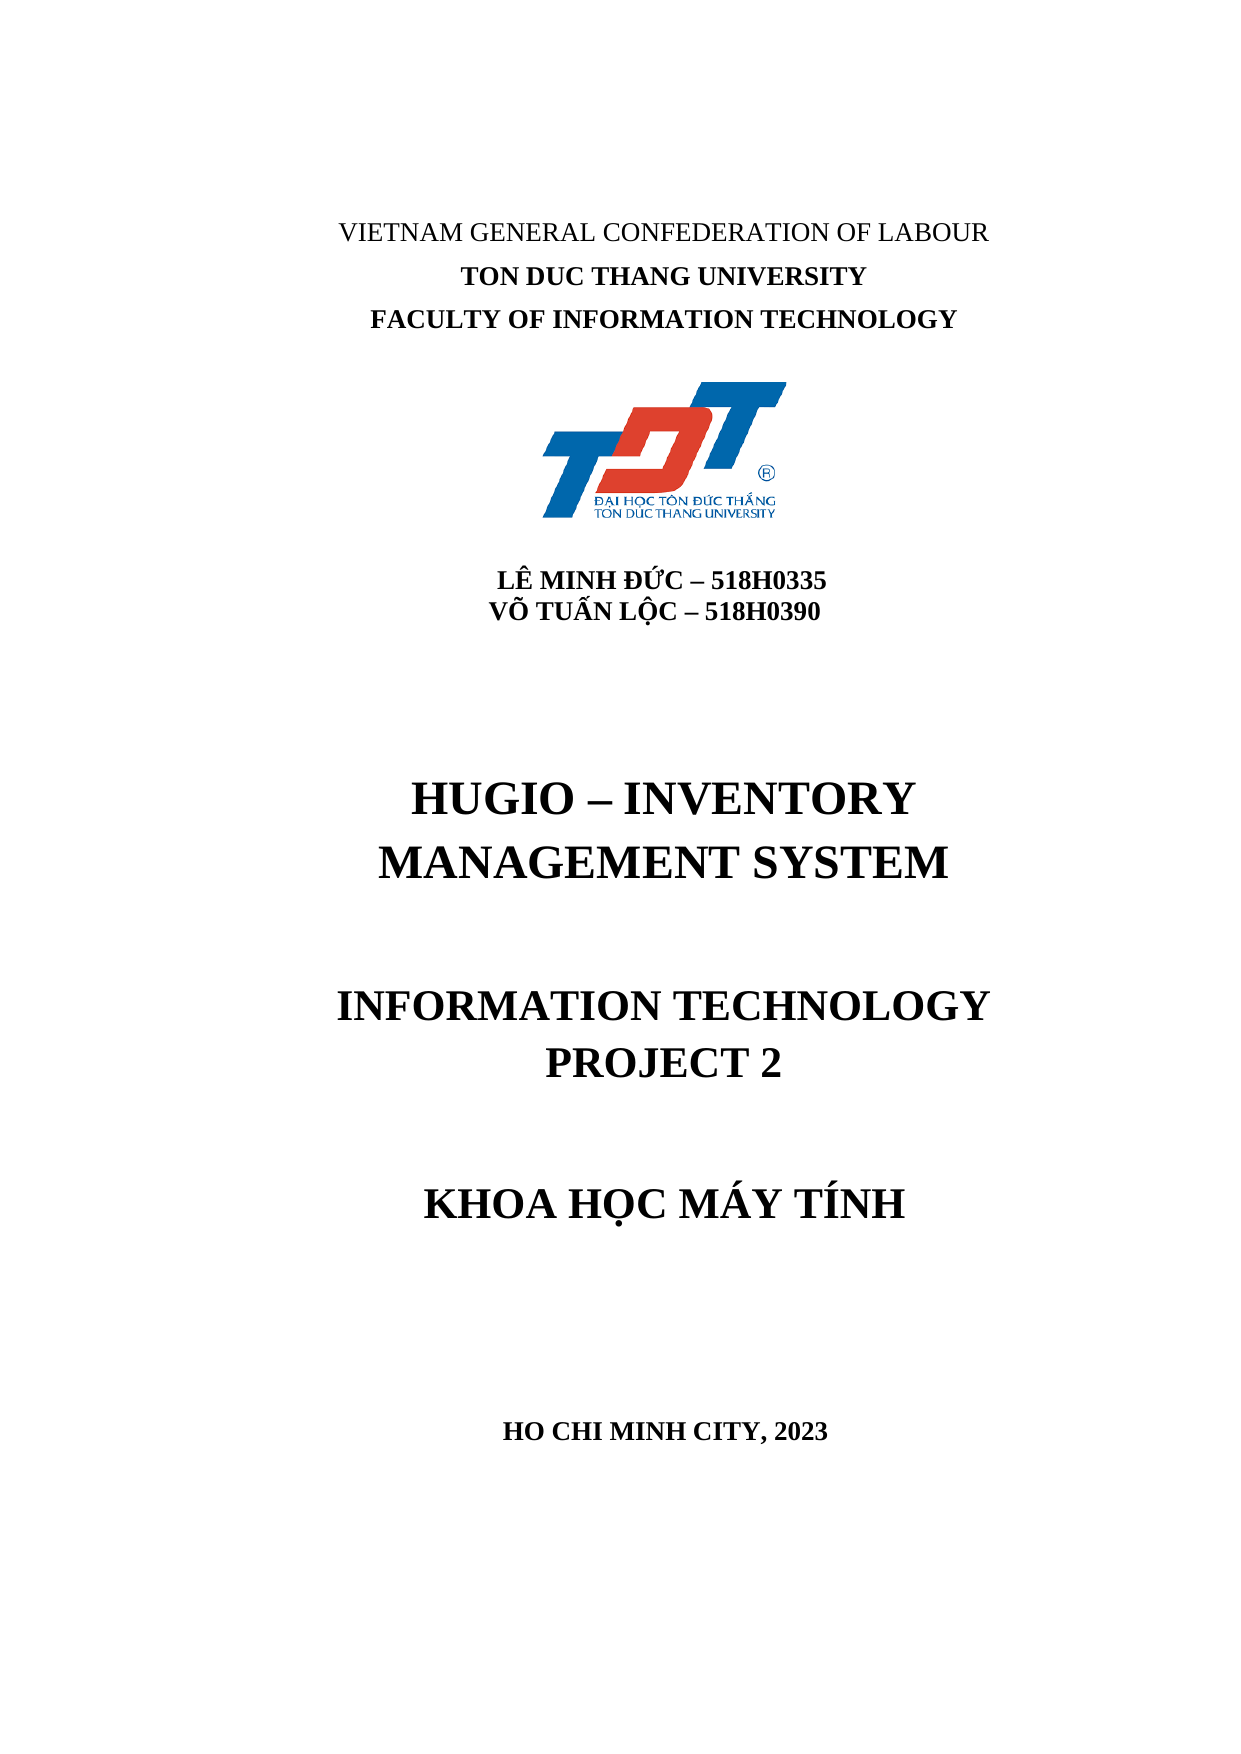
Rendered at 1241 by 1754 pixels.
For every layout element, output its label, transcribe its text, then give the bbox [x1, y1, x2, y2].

text LÊ MINH ĐỨC – 518H0335 [207, 564, 1117, 595]
text FACULTY OF INFORMATION TECHNOLOGY [263, 303, 1065, 335]
text KHOA HỌC MÁY TÍNH [207, 1177, 1122, 1228]
text INFORMATION TECHNOLOGY PROJECT 2 [253, 979, 1074, 1087]
text VÕ TUẤN LỘC – 518H0390 [192, 595, 1117, 626]
text TON DUC THANG UNIVERSITY [263, 260, 1065, 291]
text HUGIO – INVENTORY MANAGEMENT SYSTEM [263, 770, 1065, 888]
text HO CHI MINH CITY, 2023 [209, 1415, 1122, 1446]
picture [542, 382, 787, 518]
text VIETNAM GENERAL CONFEDERATION OF LABOUR [263, 216, 1065, 247]
